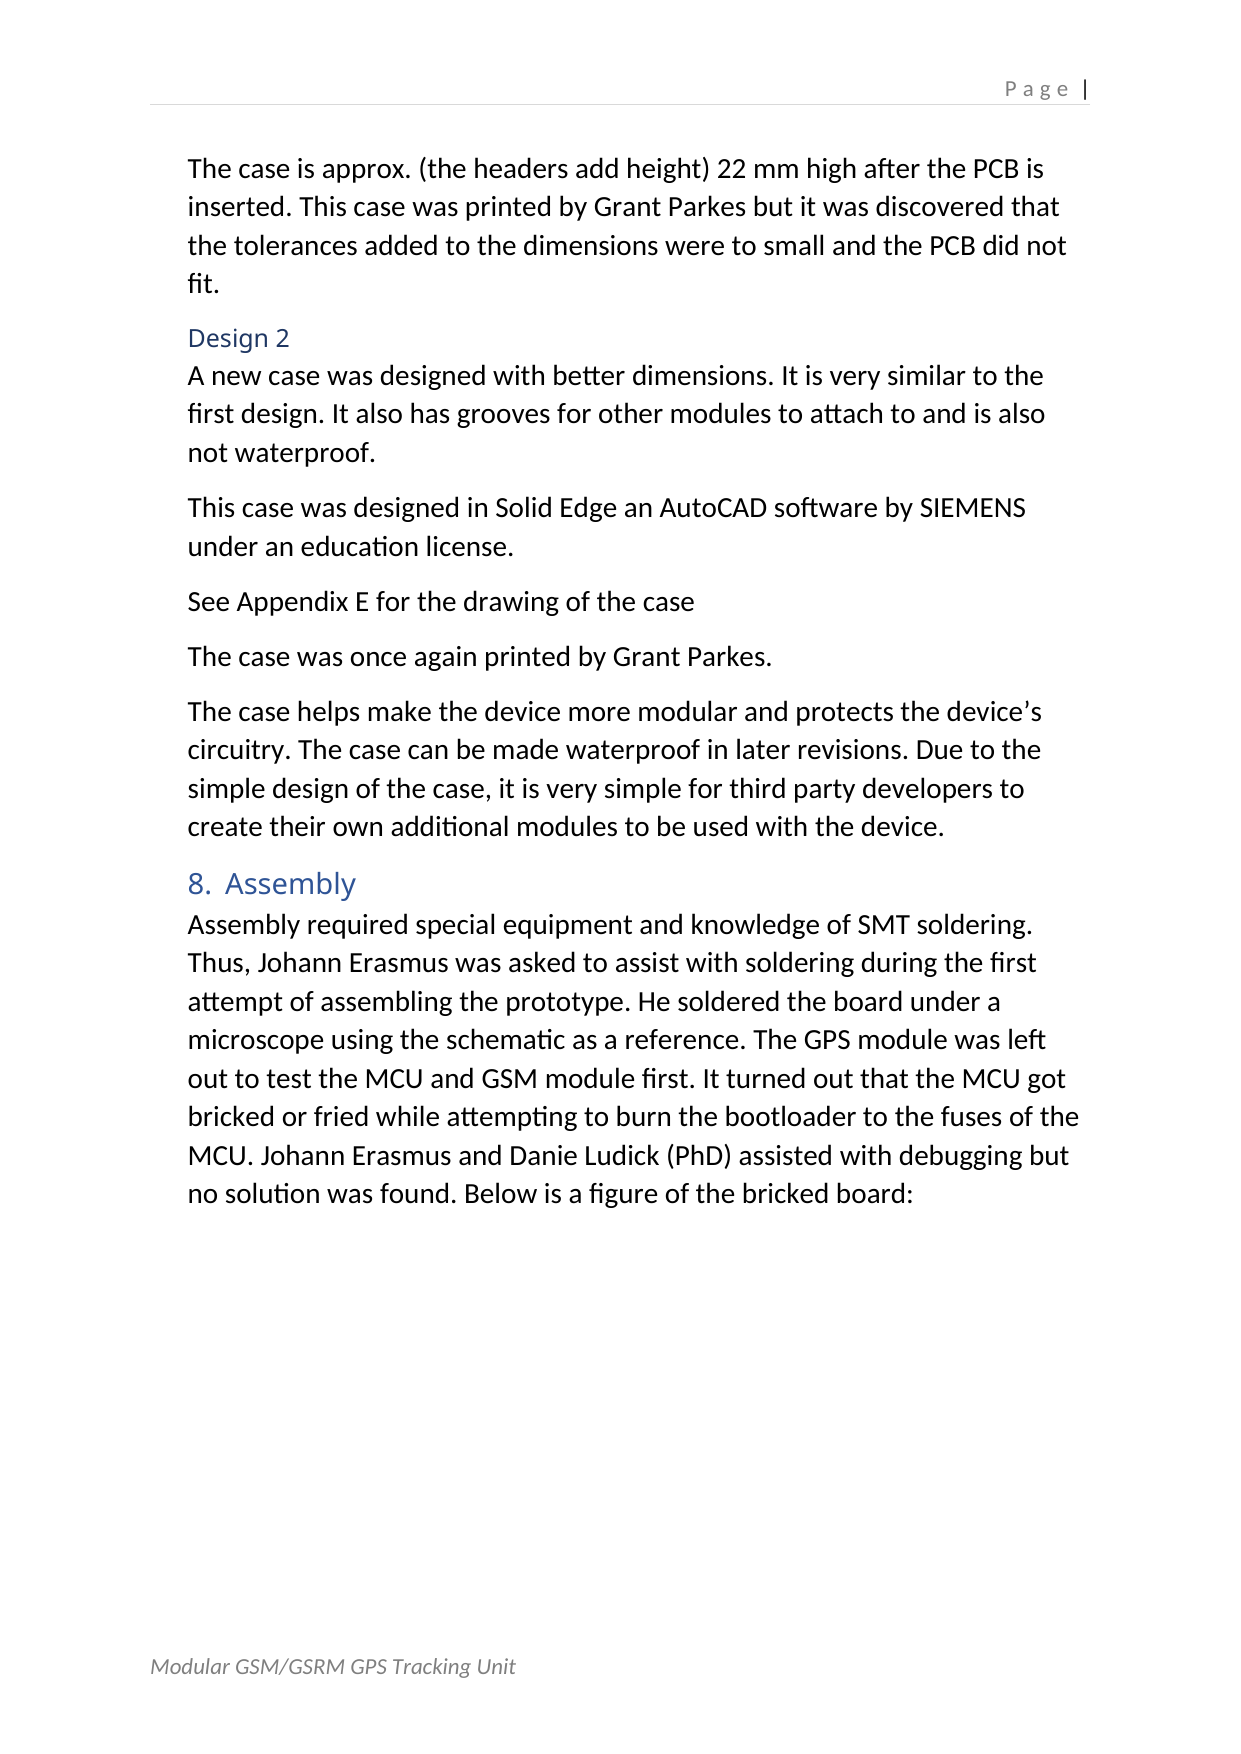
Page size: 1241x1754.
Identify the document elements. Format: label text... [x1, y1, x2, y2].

text Assembly required special equipment and knowledge of SMT soldering. Thus, Johann Erasmus was asked to assist with soldering during the first attempt of assembling the prototype. He soldered the board under a microscope using the schematic as a reference. The GPS module was left out to test the MCU and GSM module first. It turned out that the MCU got bricked or fried while attempting to burn the bootloader to the fuses of the MCU. Johann Erasmus and Danie Ludick (PhD) assisted with debugging but no solution was found. Below is a figure of the bricked board: [187, 906, 1090, 1211]
subtitle Assembly [187, 863, 1090, 903]
text This case was designed in Solid Edge an AutoCAD software by SIEMENS under an education license. [187, 489, 1090, 563]
text A new case was designed with better dimensions. It is very similar to the first design. It also has grooves for other modules to attach to and is also not waterproof. [187, 357, 1090, 470]
text The case helps make the device more modular and protects the device’s circuitry. The case can be made waterproof in later revisions. Due to the simple design of the case, it is very simple for third party developers to create their own additional modules to be used with the device. [187, 693, 1090, 844]
subtitle Design 2 [150, 320, 1090, 354]
text The case is approx. (the headers add height) 22 mm high after the PCB is inserted. This case was printed by Grant Parkes but it was discovered that the tolerances added to the dimensions were to small and the PCB did not fit. [187, 150, 1090, 301]
text See Appendix E for the drawing of the case [187, 583, 1090, 618]
text The case was once again printed by Grant Parkes. [187, 638, 1090, 673]
